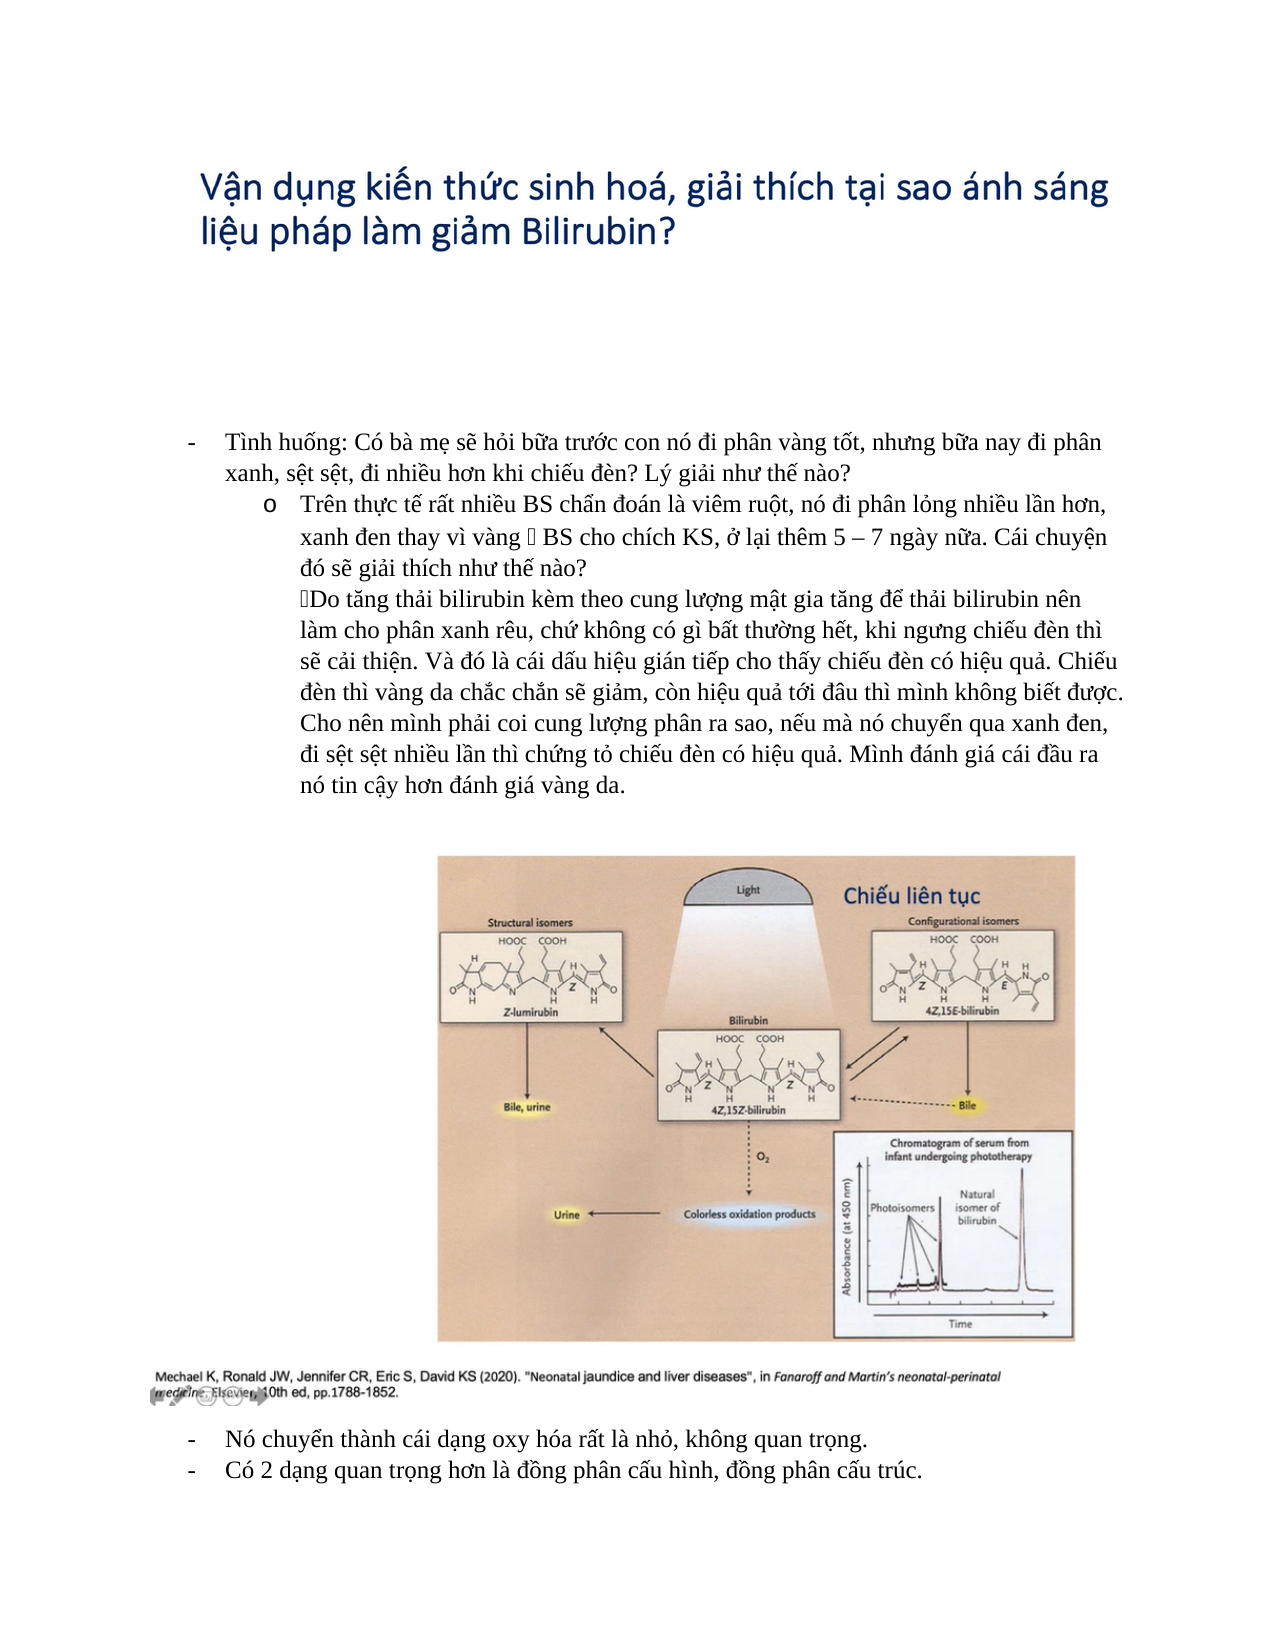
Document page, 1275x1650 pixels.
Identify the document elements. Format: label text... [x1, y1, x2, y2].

list Do tăng thải bilirubin kèm theo cung lượng mật gia tăng để thải bilirubin nên làm cho phân xanh rêu, chứ không có gì bất thường hết, khi ngưng chiếu đèn thì sẽ cải thiện. Và đó là cái dấu hiệu gián tiếp cho thấy chiếu đèn có hiệu quả. Chiếu đèn thì vàng da chắc chắn sẽ giảm, còn hiệu quả tới đâu thì mình không biết được. Cho nên mình phải coi cung lượng phân ra sao, nếu mà nó chuyển qua xanh đen, đi sệt sệt nhiều lần thì chứng tỏ chiếu đèn có hiệu quả. Mình đánh giá cái đầu ra nó tin cậy hơn đánh giá vàng da. [300, 584, 1125, 799]
list Nó chuyển thành cái dạng oxy hóa rất là nhỏ, không quan trọng. [187, 1424, 1125, 1453]
list Trên thực tế rất nhiều BS chẩn đoán là viêm ruột, nó đi phân lỏng nhiều lần hơn, xanh đen thay vì vàng BS cho chích KS, ở lại thêm 5 – 7 ngày nữa. Cái chuyện đó sẽ giải thích như thế nào? [262, 489, 1125, 582]
list Có 2 dạng quan trọng hơn là đồng phân cấu hình, đồng phân cấu trúc. [187, 1456, 1125, 1484]
picture [150, 150, 1125, 409]
picture [150, 818, 1125, 1406]
list Tình huống: Có bà mẹ sẽ hỏi bữa trước con nó đi phân vàng tốt, nhưng bữa nay đi phân xanh, sệt sệt, đi nhiều hơn khi chiếu đèn? Lý giải như thế nào? [187, 427, 1125, 487]
